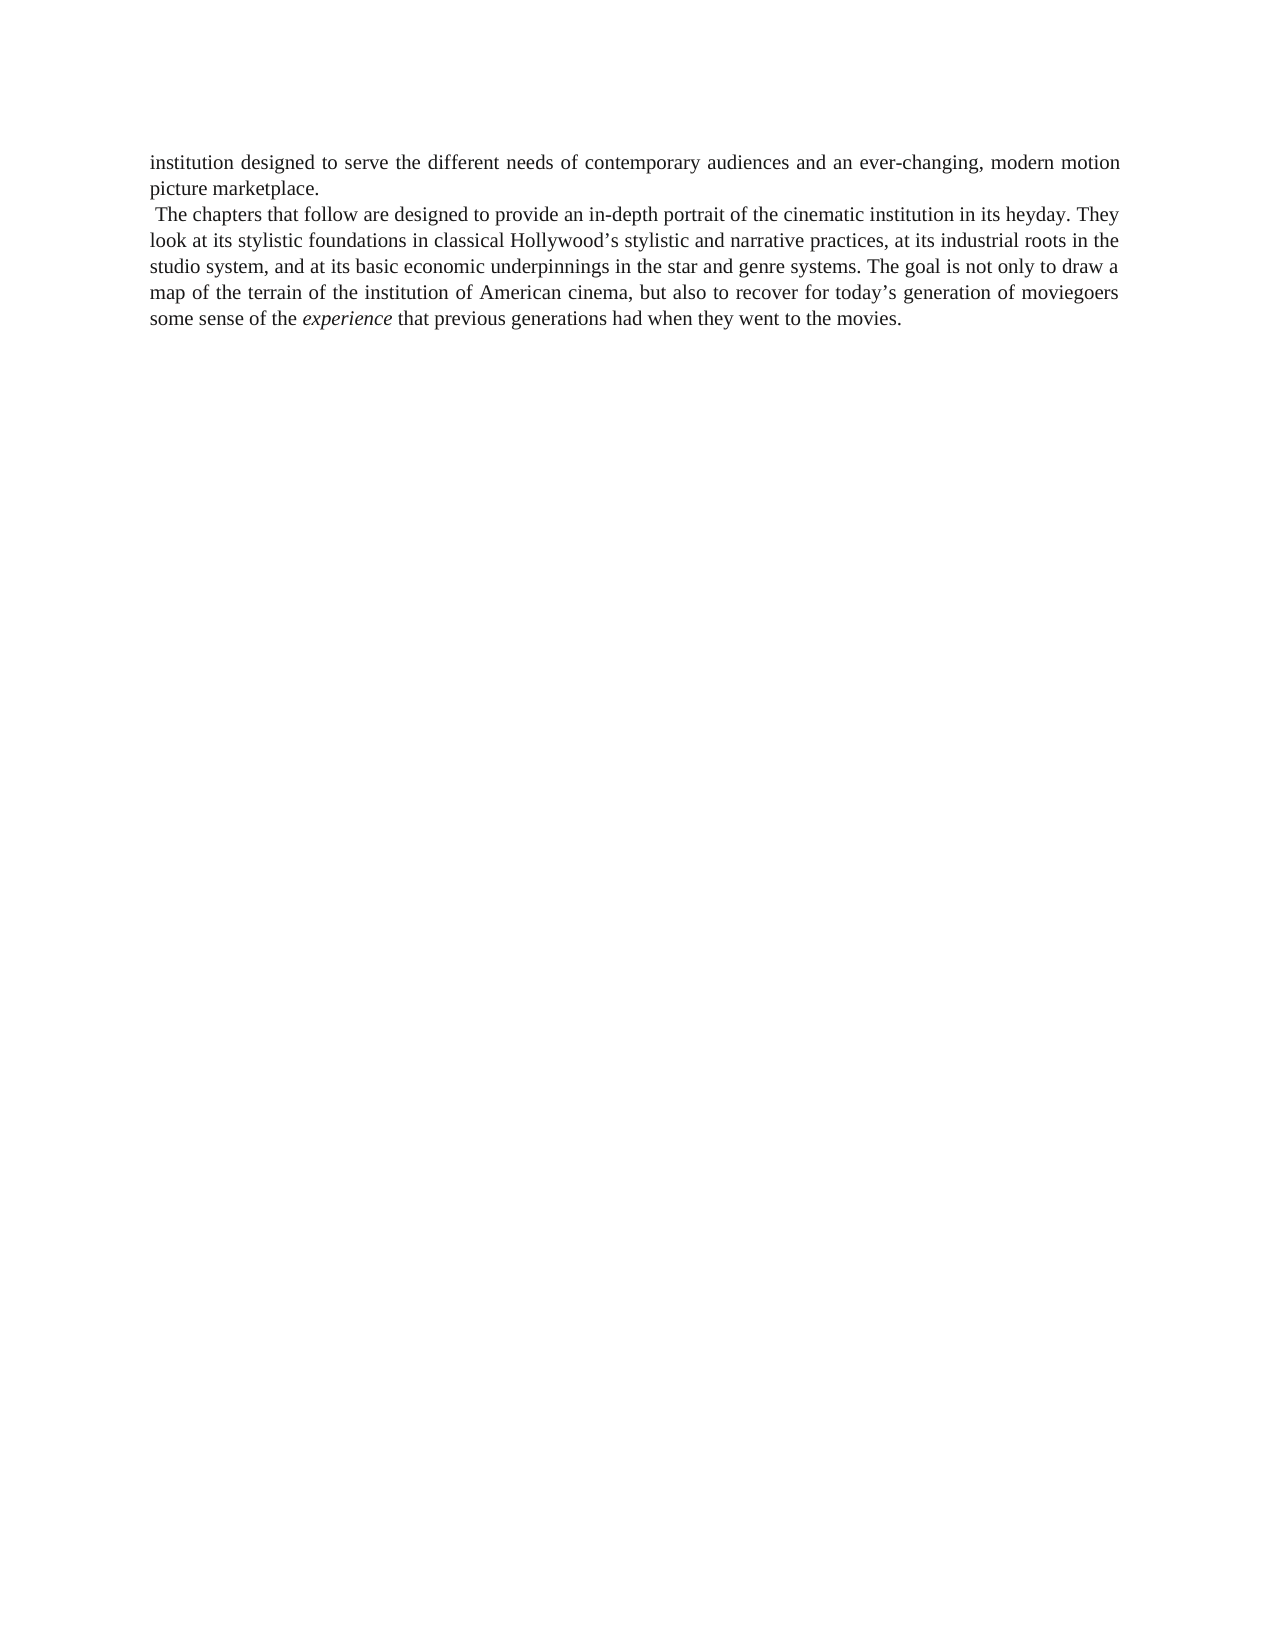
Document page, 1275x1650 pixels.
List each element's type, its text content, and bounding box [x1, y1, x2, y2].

text The chapters that follow are designed to provide an in-depth portrait of the cinematic institution in its heyday. They look at its stylistic foundations in classical Hollywood’s stylistic and narrative practices, at its industrial roots in the studio system, and at its basic economic underpinnings in the star and genre systems. The goal is not only to draw a map of the terrain of the institution of American cinema, but also to recover for today’s generation of moviegoers some sense of the experience that previous generations had when they went to the movies. [149, 202, 1121, 330]
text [149, 150, 1121, 200]
